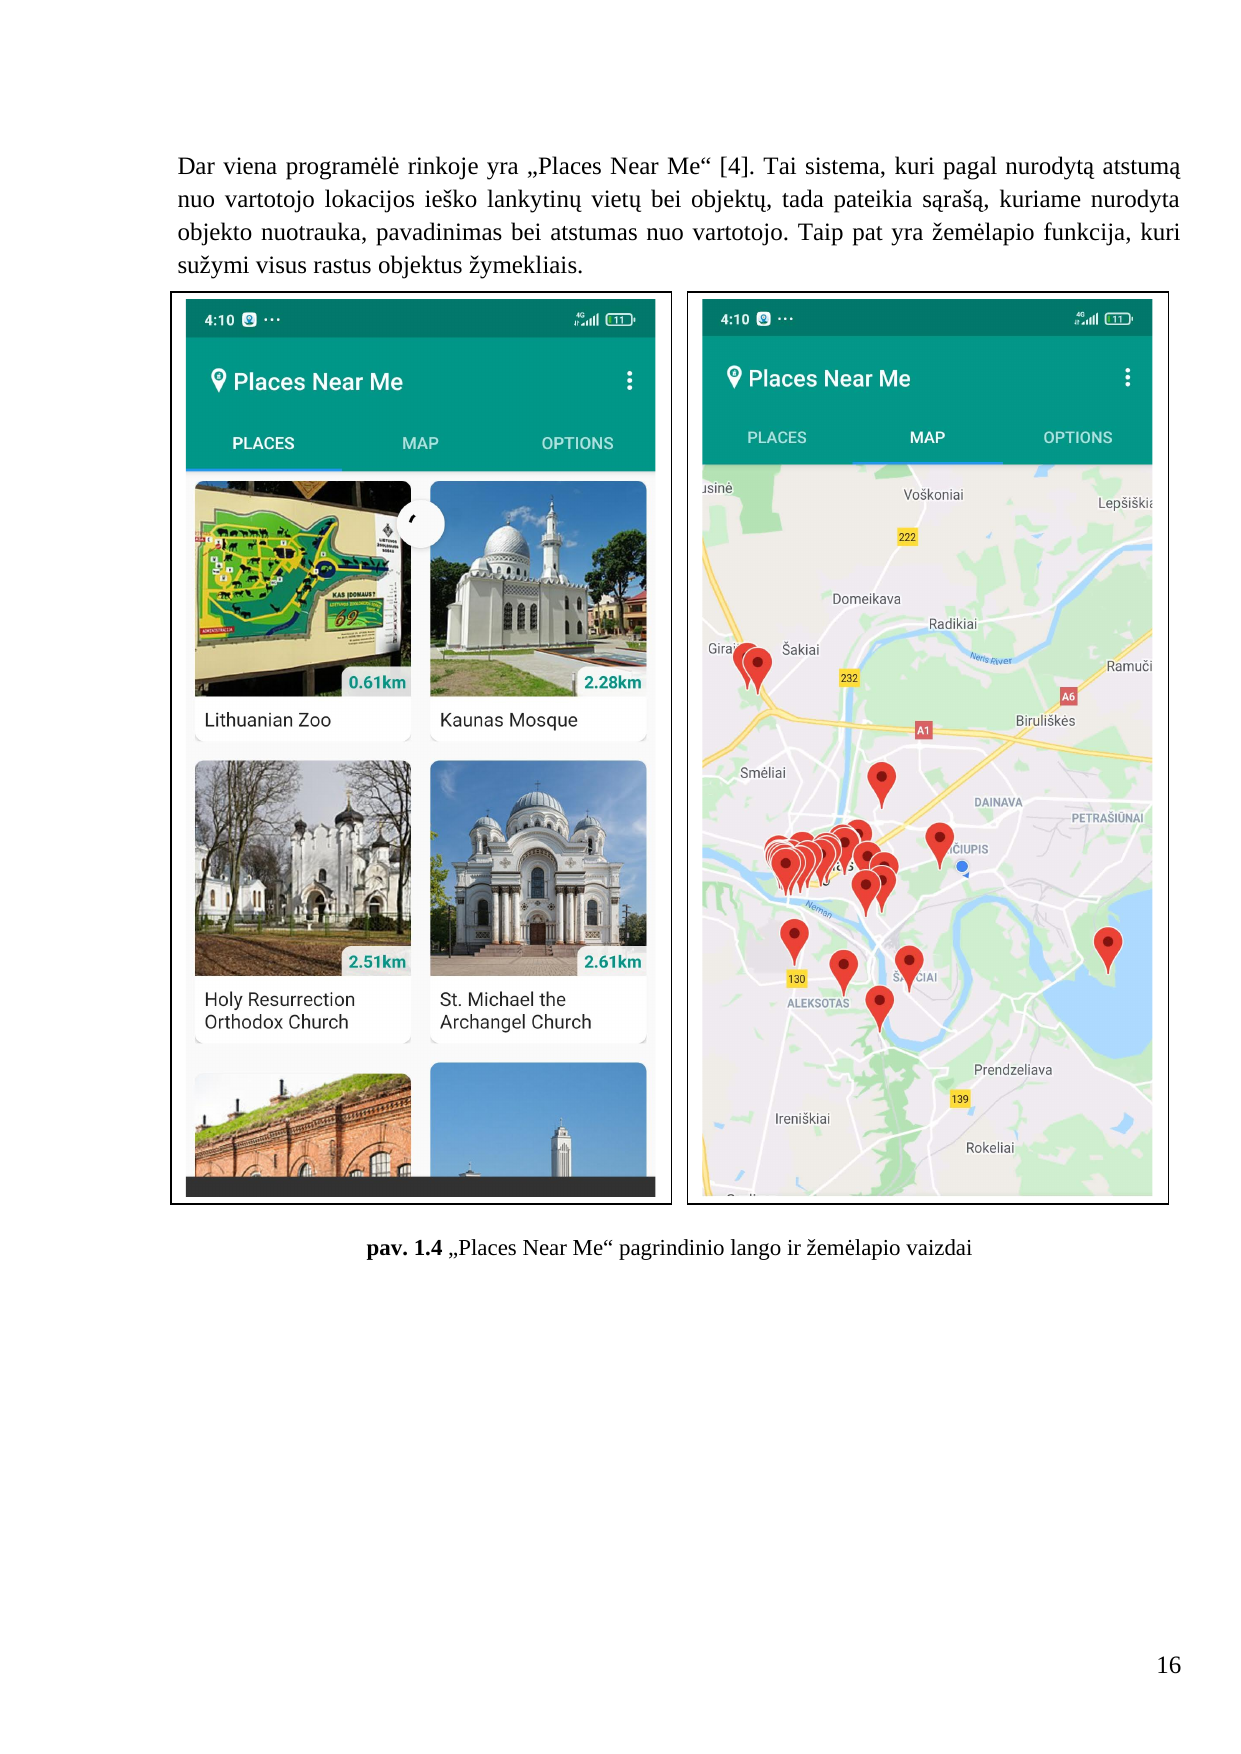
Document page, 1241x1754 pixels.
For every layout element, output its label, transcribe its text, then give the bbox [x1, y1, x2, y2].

picture [702, 299, 1153, 1197]
text Dar viena programėlė rinkoje yra „Places Near Me“ [4]. Tai sistema, kuri pagal nurodytą atstumą nuo vartotojo lokacijos ieško lankytinų vietų bei objektų, tada pateikia sąrašą, kuriame nurodyta objekto nuotrauka, pavadinimas bei atstumas nuo vartotojo. Taip pat yra žemėlapio funkcija, kuri sužymi visus rastus objektus žymekliais. [177, 151, 1181, 279]
picture [185, 299, 656, 1197]
